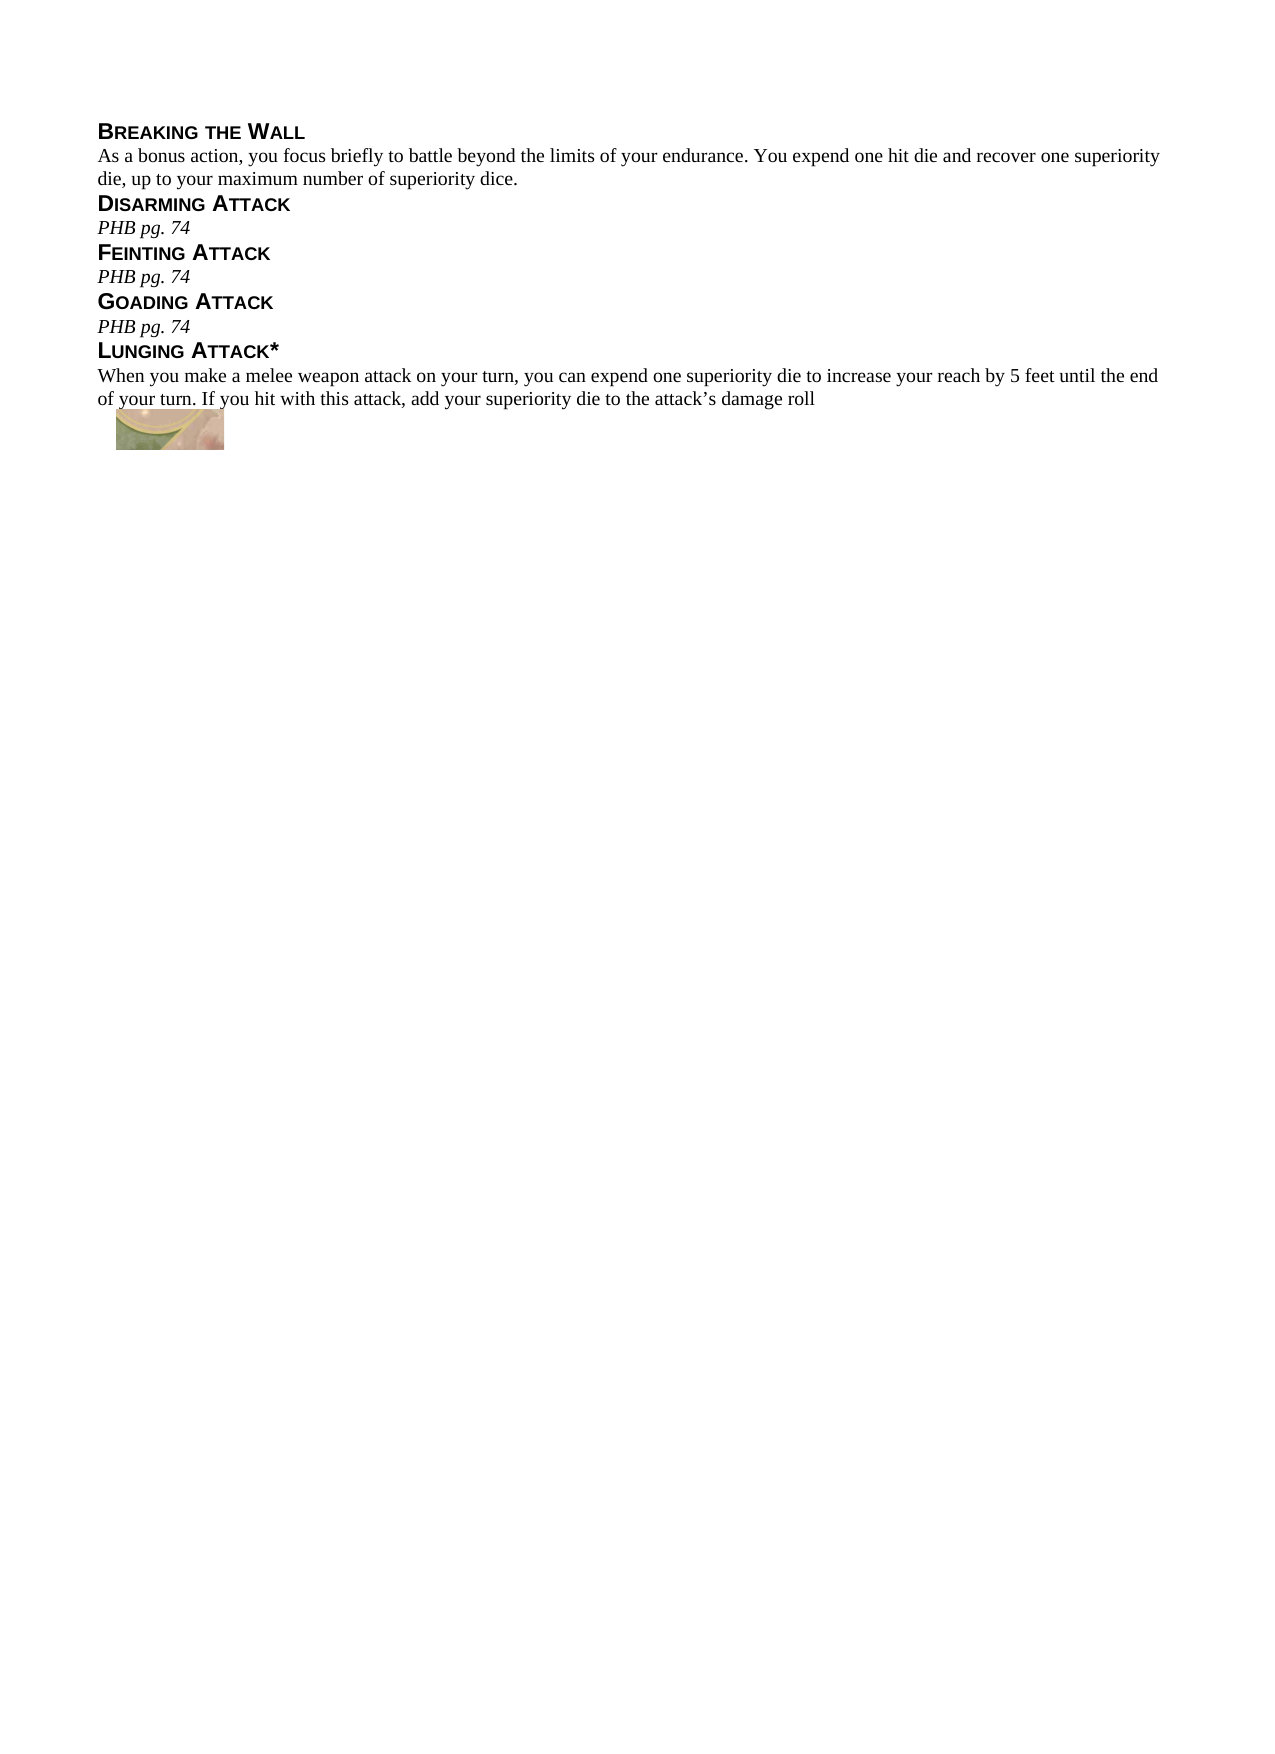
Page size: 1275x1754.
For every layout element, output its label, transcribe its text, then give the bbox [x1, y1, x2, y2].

text PHB pg. 74 [97, 266, 1179, 288]
text Breaking the Wall [97, 118, 1179, 144]
text PHB pg. 74 [97, 315, 1179, 337]
text PHB pg. 74 [97, 216, 1179, 239]
text Disarming Attack [97, 190, 1179, 216]
text When you make a melee weapon attack on your turn, you can expend one superiority die to increase your reach by 5 feet until the end of your turn. If you hit with this attack, add your superiority die to the attack’s damage roll [97, 364, 1179, 409]
text Feinting Attack [97, 239, 1179, 266]
text Lunging Attack* [97, 337, 1179, 364]
text Goading Attack [97, 288, 1179, 315]
picture [116, 409, 225, 450]
text As a bonus action, you focus briefly to battle beyond the limits of your endurance. You expend one hit die and recover one superiority die, up to your maximum number of superiority dice. [97, 144, 1179, 190]
